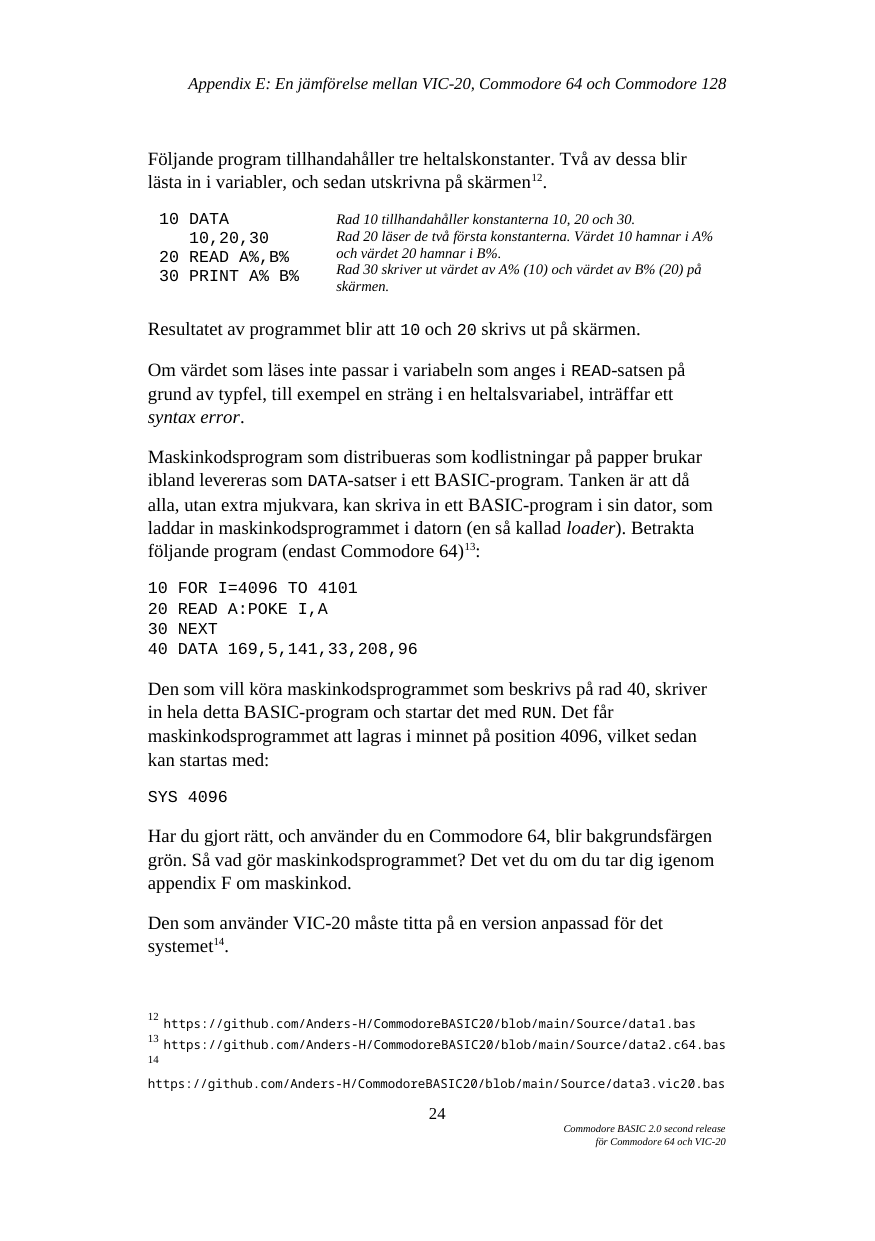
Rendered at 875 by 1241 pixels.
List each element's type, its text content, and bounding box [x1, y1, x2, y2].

text Har du gjort rätt, och använder du en Commodore 64, blir bakgrundsfärgen grön. Så vad gör maskinkodsprogrammet? Det vet du om du tar dig igenom appendix F om maskinkod. [148, 825, 726, 893]
text Den som vill köra maskinkodsprogrammet som beskrivs på rad 40, skriver in hela detta BASIC-program och startar det med RUN. Det får maskinkodsprogrammet att lagras i minnet på position 4096, vilket sedan kan startas med: [148, 678, 726, 770]
text Den som använder VIC-20 måste titta på en version anpassad för det systemet. [148, 912, 726, 956]
table_header 10 DATA 10,20,30 20 READ A%,B% 30 PRINT A% B% [148, 211, 325, 295]
text Resultatet av programmet blir att 10 och 20 skrivs ut på skärmen. [148, 295, 726, 340]
text SYS 4096 [148, 788, 726, 807]
text 10 FOR I=4096 TO 4101 20 READ A:POKE I,A 30 NEXT 40 DATA 169,5,141,33,208,96 [148, 580, 726, 660]
table_header Rad 10 tillhandahåller konstanterna 10, 20 och 30. Rad 20 läser de två första konstanterna. Värdet 10 hamnar i A% och värdet 20 hamnar i B%. Rad 30 skriver ut värdet av A% (10) och värdet av B% (20) på skärmen. [325, 211, 726, 295]
text Om värdet som läses inte passar i variabeln som anges i READ-satsen på grund av typfel, till exempel en sträng i en heltalsvariabel, inträffar ett syntax error. [148, 359, 726, 428]
text Maskinkodsprogram som distribueras som kodlistningar på papper brukar ibland levereras som DATA-satser i ett BASIC-program. Tanken är att då alla, utan extra mjukvara, kan skriva in ett BASIC-program i sin dator, som laddar in maskinkodsprogrammet i datorn (en så kallad loader). Betrakta följande program (endast Commodore 64): [148, 446, 726, 562]
text Följande program tillhandahåller tre heltalskonstanter. Två av dessa blir lästa in i variabler, och sedan utskrivna på skärmen. [148, 148, 726, 192]
